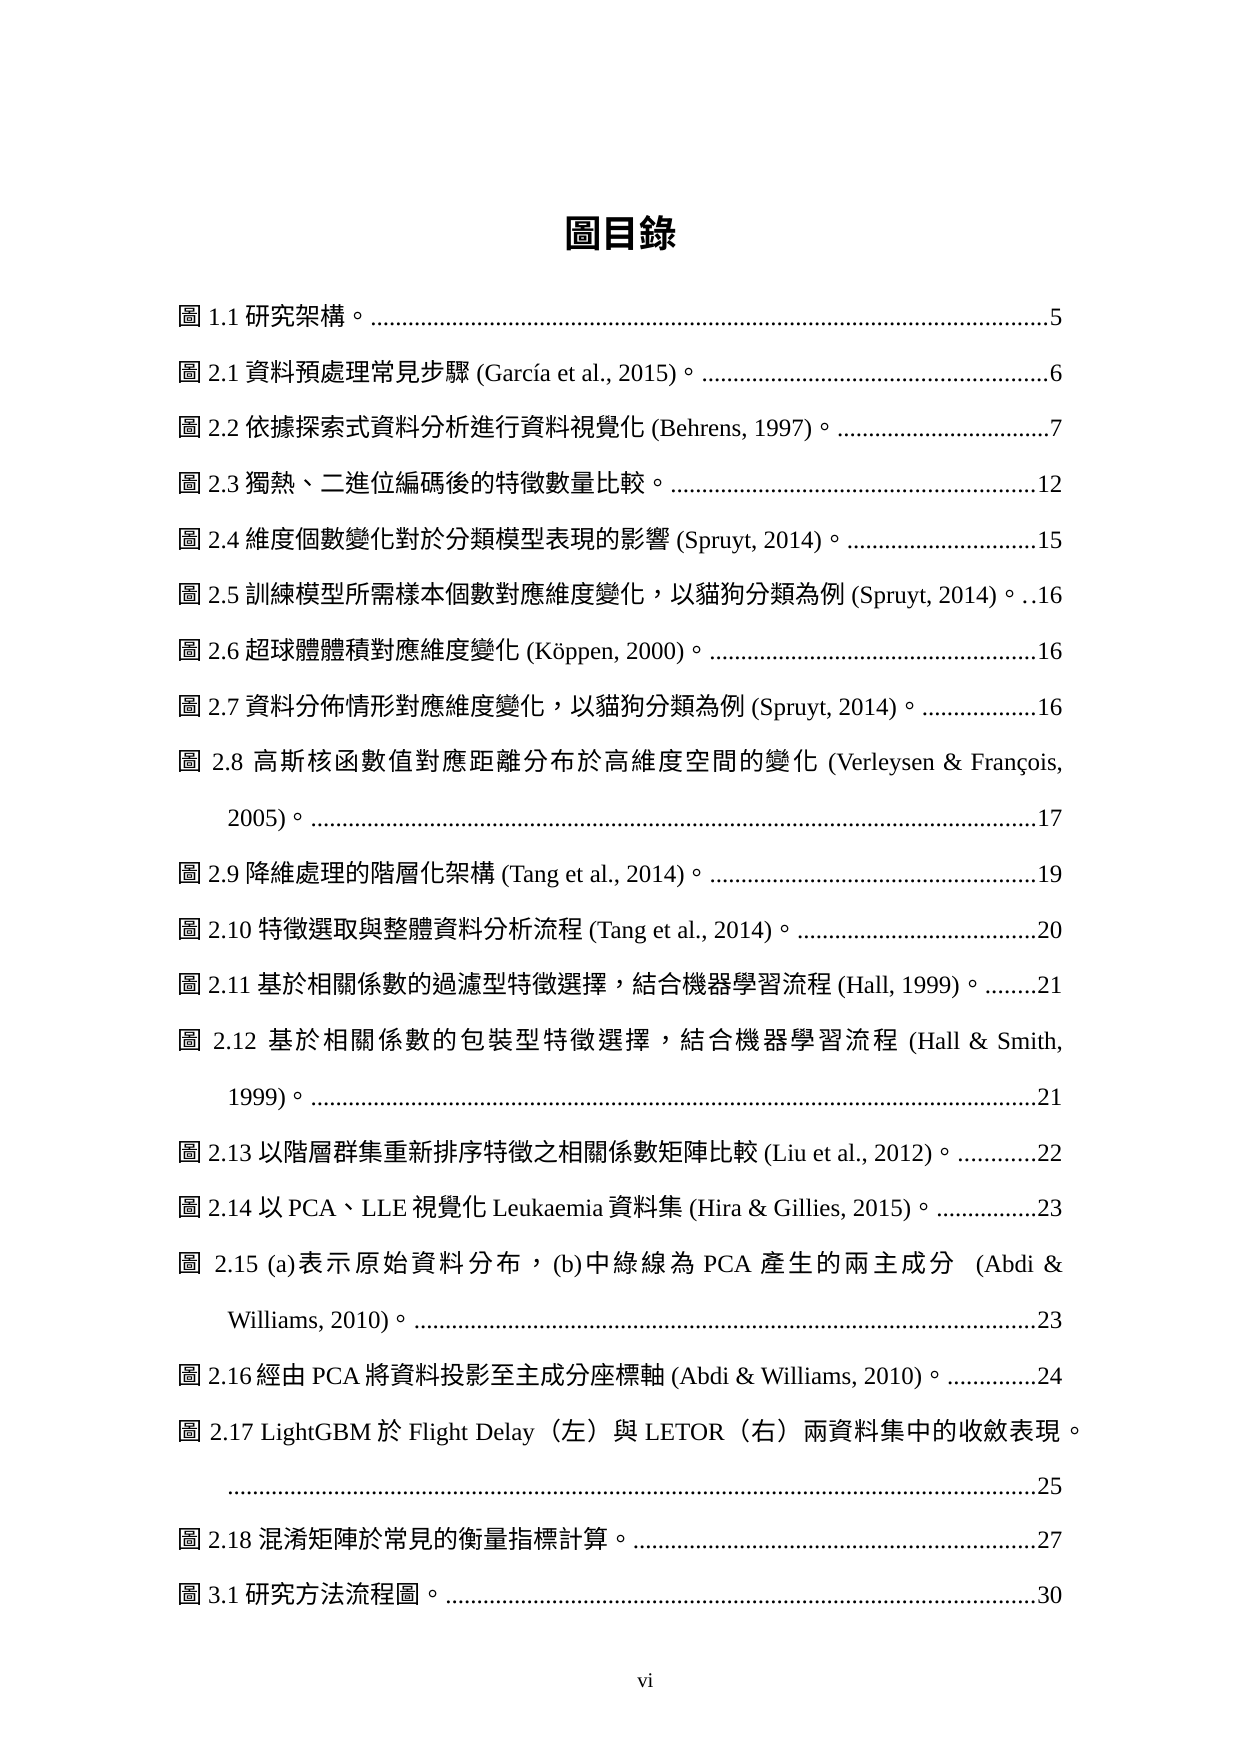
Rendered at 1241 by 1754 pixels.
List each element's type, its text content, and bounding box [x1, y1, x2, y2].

text 圖 2.17 LightGBM於Flight Delay（左）與LETOR（右）兩資料集中的收斂表現。 25 [177, 1410, 1063, 1504]
text 圖 2.14 以PCA、LLE視覺化Leukaemia資料集 (Hira & Gillies, 2015)。 23 [177, 1187, 1063, 1225]
text 圖 2.4 維度個數變化對於分類模型表現的影響 (Spruyt, 2014)。 15 [177, 518, 1063, 556]
text 圖 2.12 基於相關係數的包裝型特徵選擇，結合機器學習流程 (Hall & Smith, 1999)。 21 [177, 1020, 1063, 1113]
text 圖 2.10 特徵選取與整體資料分析流程 (Tang et al., 2014)。 20 [177, 908, 1063, 946]
text 圖 2.15 (a)表示原始資料分布，(b)中綠線為PCA產生的兩主成分 (Abdi & Williams, 2010)。 23 [177, 1243, 1063, 1337]
subtitle 圖目錄 [177, 194, 1063, 269]
text 圖 2.5 訓練模型所需樣本個數對應維度變化，以貓狗分類為例 (Spruyt, 2014)。 16 [177, 574, 1063, 612]
text 圖 2.8 高斯核函數值對應距離分布於高維度空間的變化 (Verleysen & François, 2005)。 17 [177, 741, 1063, 835]
text 圖 2.9 降維處理的階層化架構 (Tang et al., 2014)。 19 [177, 853, 1063, 890]
text 圖 2.18 混淆矩陣於常見的衡量指標計算。 27 [177, 1518, 1063, 1556]
text 圖 2.2 依據探索式資料分析進行資料視覺化 (Behrens, 1997)。 7 [177, 407, 1063, 445]
text 圖 2.13 以階層群集重新排序特徵之相關係數矩陣比較 (Liu et al., 2012)。 22 [177, 1132, 1063, 1169]
text 圖 3.1 研究方法流程圖。 30 [177, 1574, 1063, 1612]
text 圖 2.6 超球體體積對應維度變化 (Köppen, 2000)。 16 [177, 630, 1063, 667]
text 圖 2.3 獨熱、二進位編碼後的特徵數量比較。 12 [177, 463, 1063, 500]
text 圖 2.1 資料預處理常見步驟 (García et al., 2015)。 6 [177, 352, 1063, 389]
text 圖 1.1 研究架構。 5 [177, 296, 1063, 333]
text 圖 2.7 資料分佈情形對應維度變化，以貓狗分類為例 (Spruyt, 2014)。 16 [177, 685, 1063, 723]
text 圖 2.16經由PCA將資料投影至主成分座標軸 (Abdi & Williams, 2010)。 24 [177, 1355, 1063, 1392]
text 圖 2.11 基於相關係數的過濾型特徵選擇，結合機器學習流程 (Hall, 1999)。 21 [177, 964, 1063, 1002]
